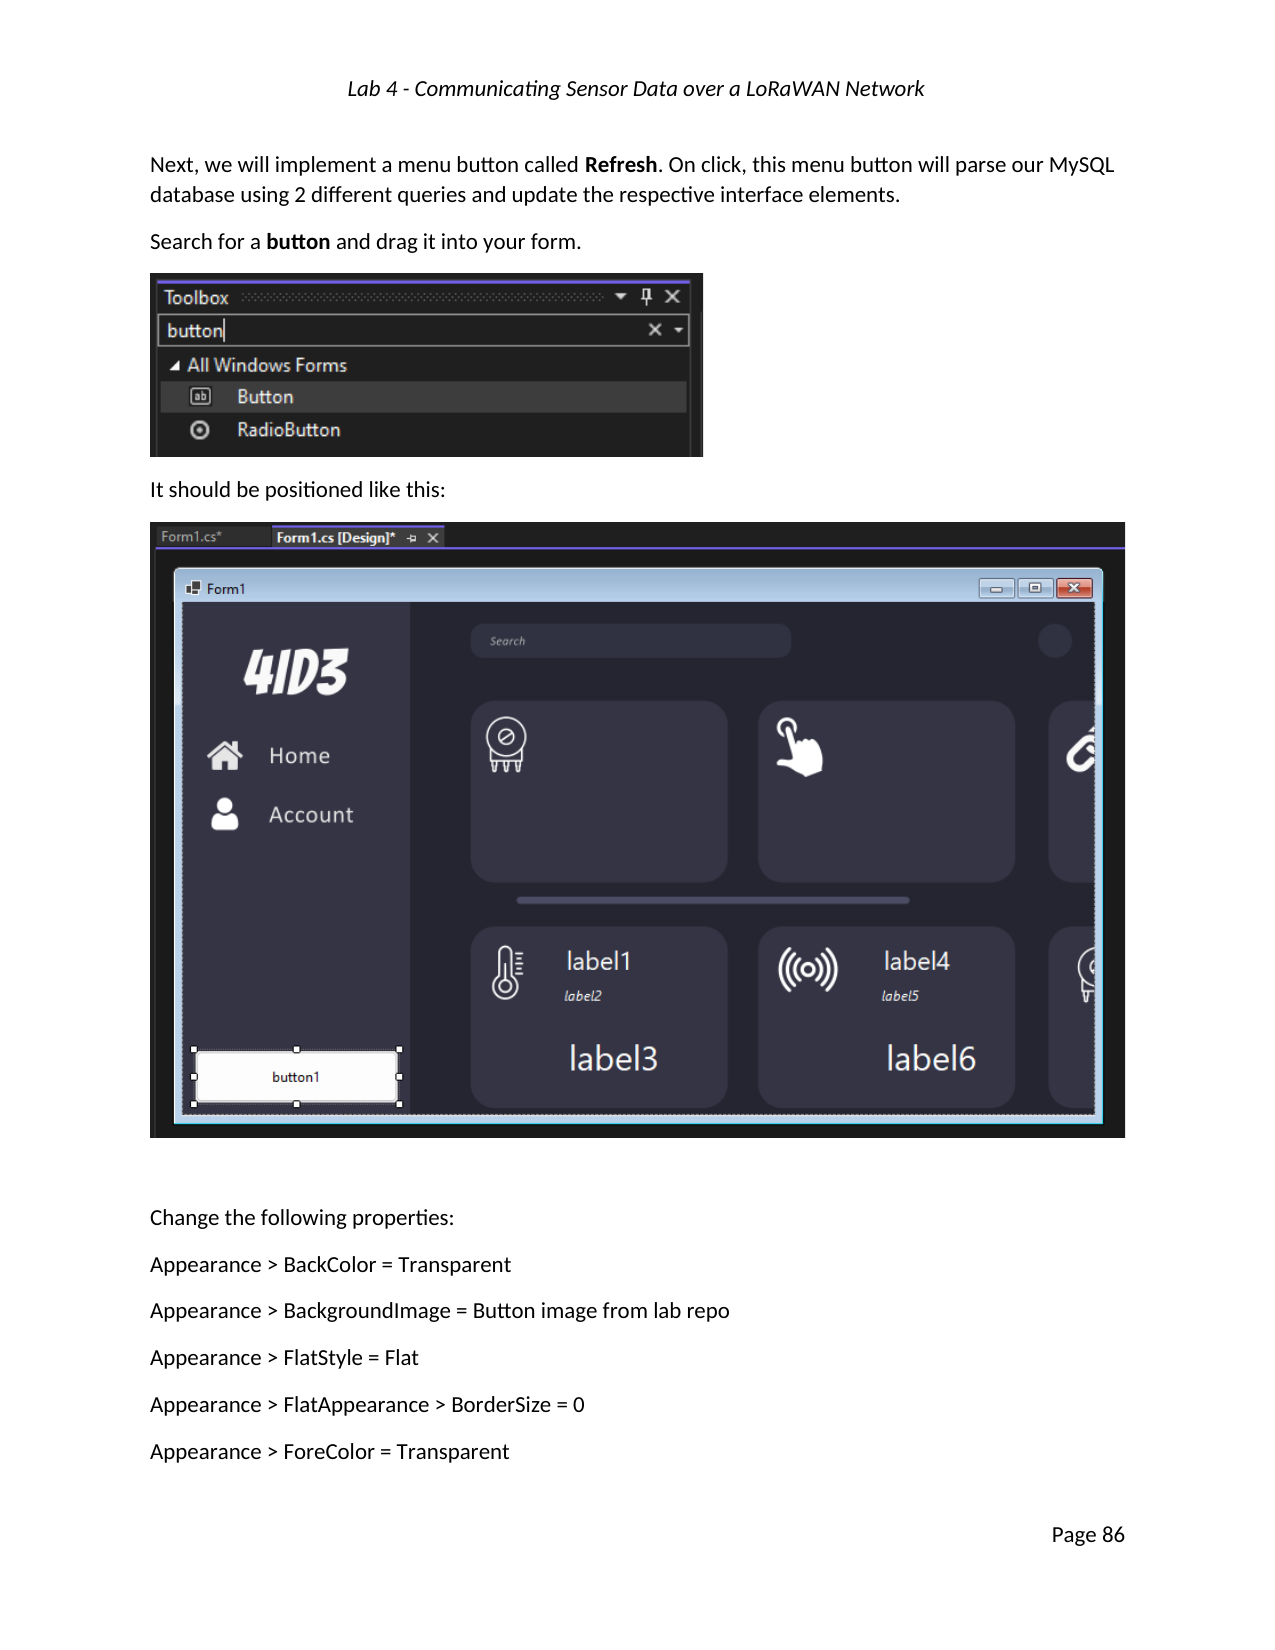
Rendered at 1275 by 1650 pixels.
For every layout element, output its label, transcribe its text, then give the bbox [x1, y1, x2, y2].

picture [150, 522, 1125, 1138]
text Appearance > FlatStyle = Flat [150, 1343, 1125, 1372]
text Appearance > FlatAppearance > BorderSize = 0 [150, 1390, 1125, 1418]
text Appearance > ForeColor = Transparent [150, 1437, 1125, 1465]
text Next, we will implement a menu button called Refresh. On click, this menu button will parse our MySQL database using 2 different queries and update the respective interface elements. [150, 150, 1125, 208]
picture [150, 273, 704, 457]
text Search for a button and drag it into your form. [150, 227, 1125, 255]
text It should be positioned like this: [150, 476, 1125, 504]
text Appearance > BackColor = Transparent [150, 1250, 1125, 1278]
text Change the following properties: [150, 1203, 1125, 1231]
text Appearance > BackgroundImage = Button image from lab repo [150, 1297, 1125, 1325]
